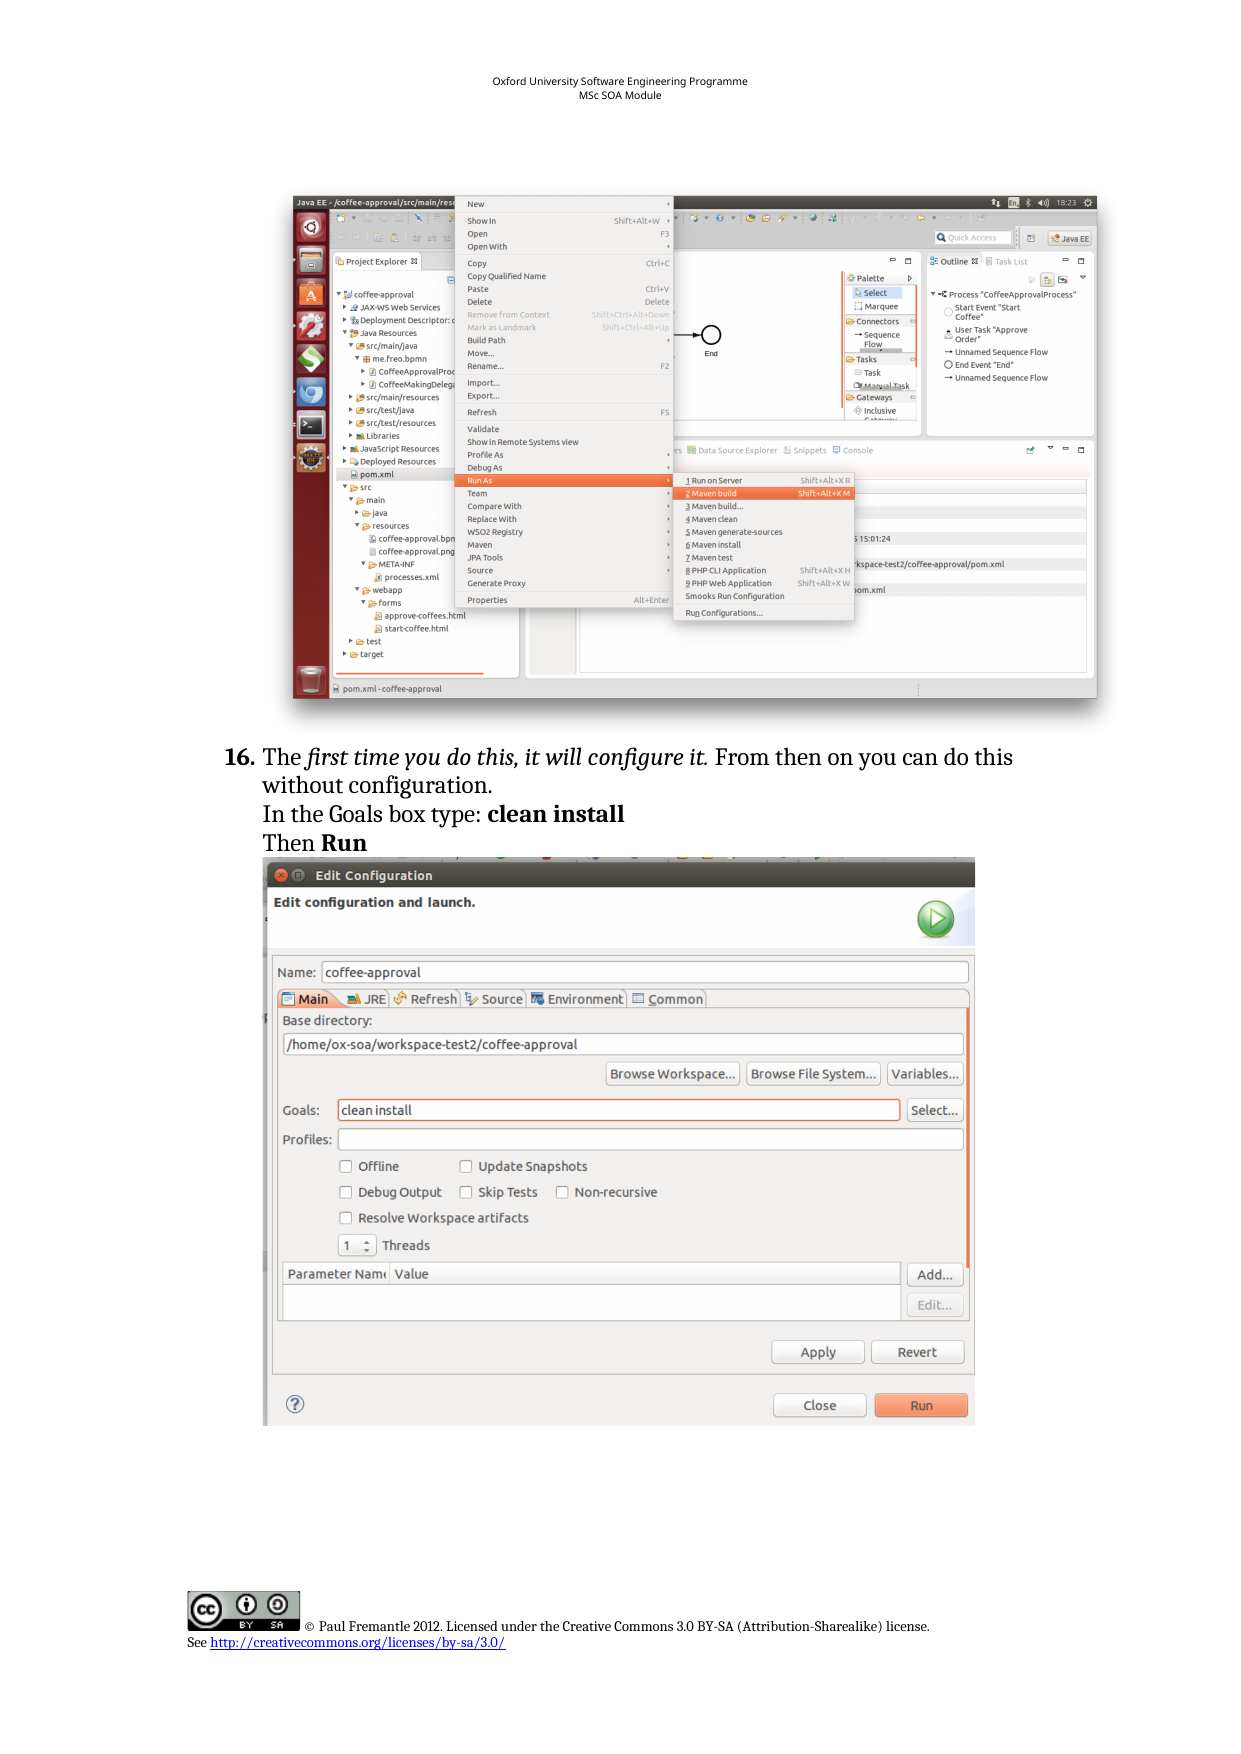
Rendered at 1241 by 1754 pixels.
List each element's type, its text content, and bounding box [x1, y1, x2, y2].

picture [187, 1591, 300, 1631]
picture [262, 857, 976, 1426]
picture [262, 178, 1128, 743]
